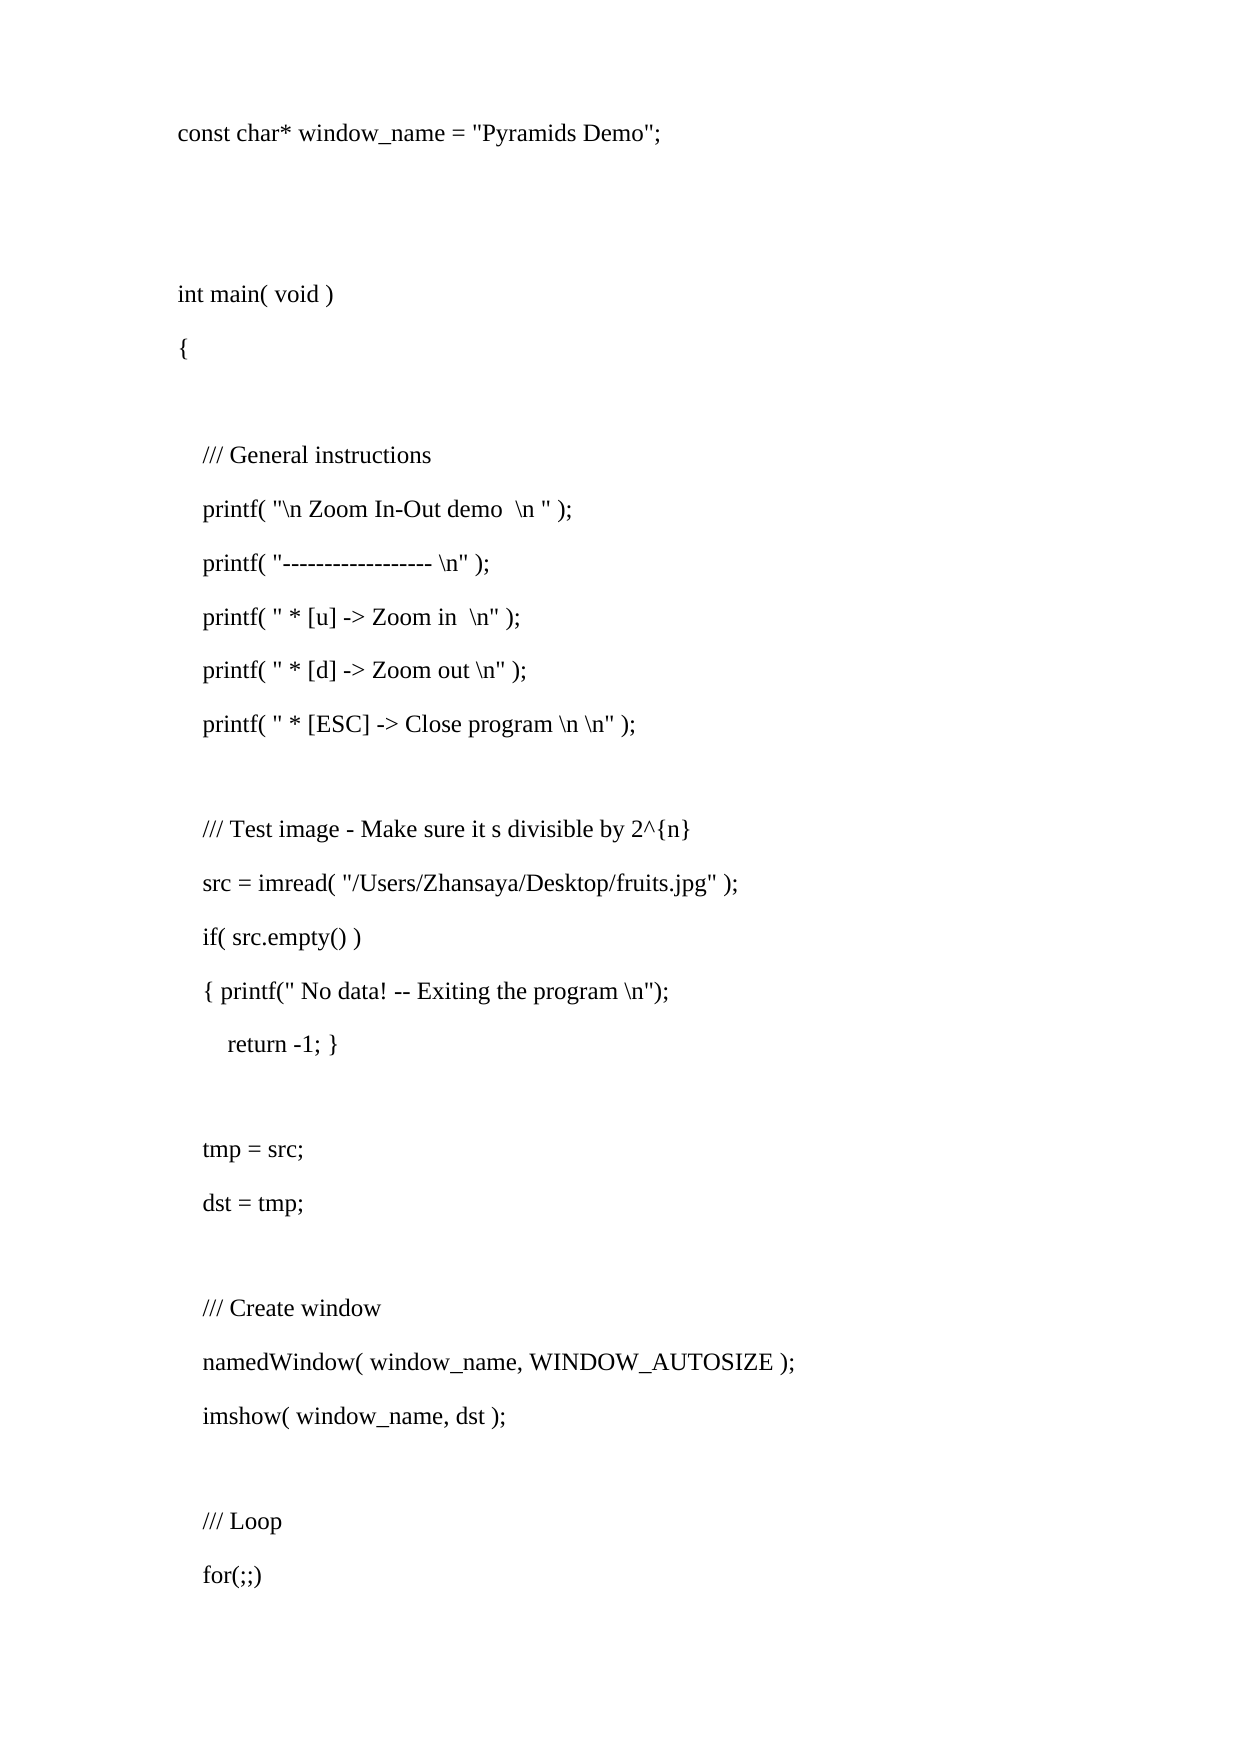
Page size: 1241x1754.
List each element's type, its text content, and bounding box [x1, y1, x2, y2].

text if( src.empty() ) [177, 922, 1152, 951]
text printf( " * [ESC] -> Close program \n \n" ); [177, 709, 1152, 738]
text { [177, 333, 1152, 362]
text namedWindow( window_name, WINDOW_AUTOSIZE ); [177, 1347, 1152, 1376]
text tmp = src; [177, 1134, 1152, 1163]
text const char* window_name = "Pyramids Demo"; [177, 118, 1152, 147]
text imshow( window_name, dst ); [177, 1401, 1152, 1430]
text /// Loop [177, 1506, 1152, 1535]
text /// General instructions [177, 441, 1152, 469]
text printf( " * [d] -> Zoom out \n" ); [177, 656, 1152, 684]
text printf( "\n Zoom In-Out demo \n " ); [177, 494, 1152, 523]
text dst = tmp; [177, 1188, 1152, 1217]
text /// Test image - Make sure it s divisible by 2^{n} [177, 814, 1152, 843]
text { printf(" No data! -- Exiting the program \n"); [177, 976, 1152, 1004]
text printf( " * [u] -> Zoom in \n" ); [177, 602, 1152, 631]
text return -1; } [177, 1029, 1152, 1058]
text int main( void ) [177, 279, 1152, 308]
text printf( "------------------ \n" ); [177, 548, 1152, 577]
text for(;;) [177, 1560, 1152, 1588]
text src = imread( "/Users/Zhansaya/Desktop/fruits.jpg" ); [177, 868, 1152, 897]
text /// Create window [177, 1293, 1152, 1322]
